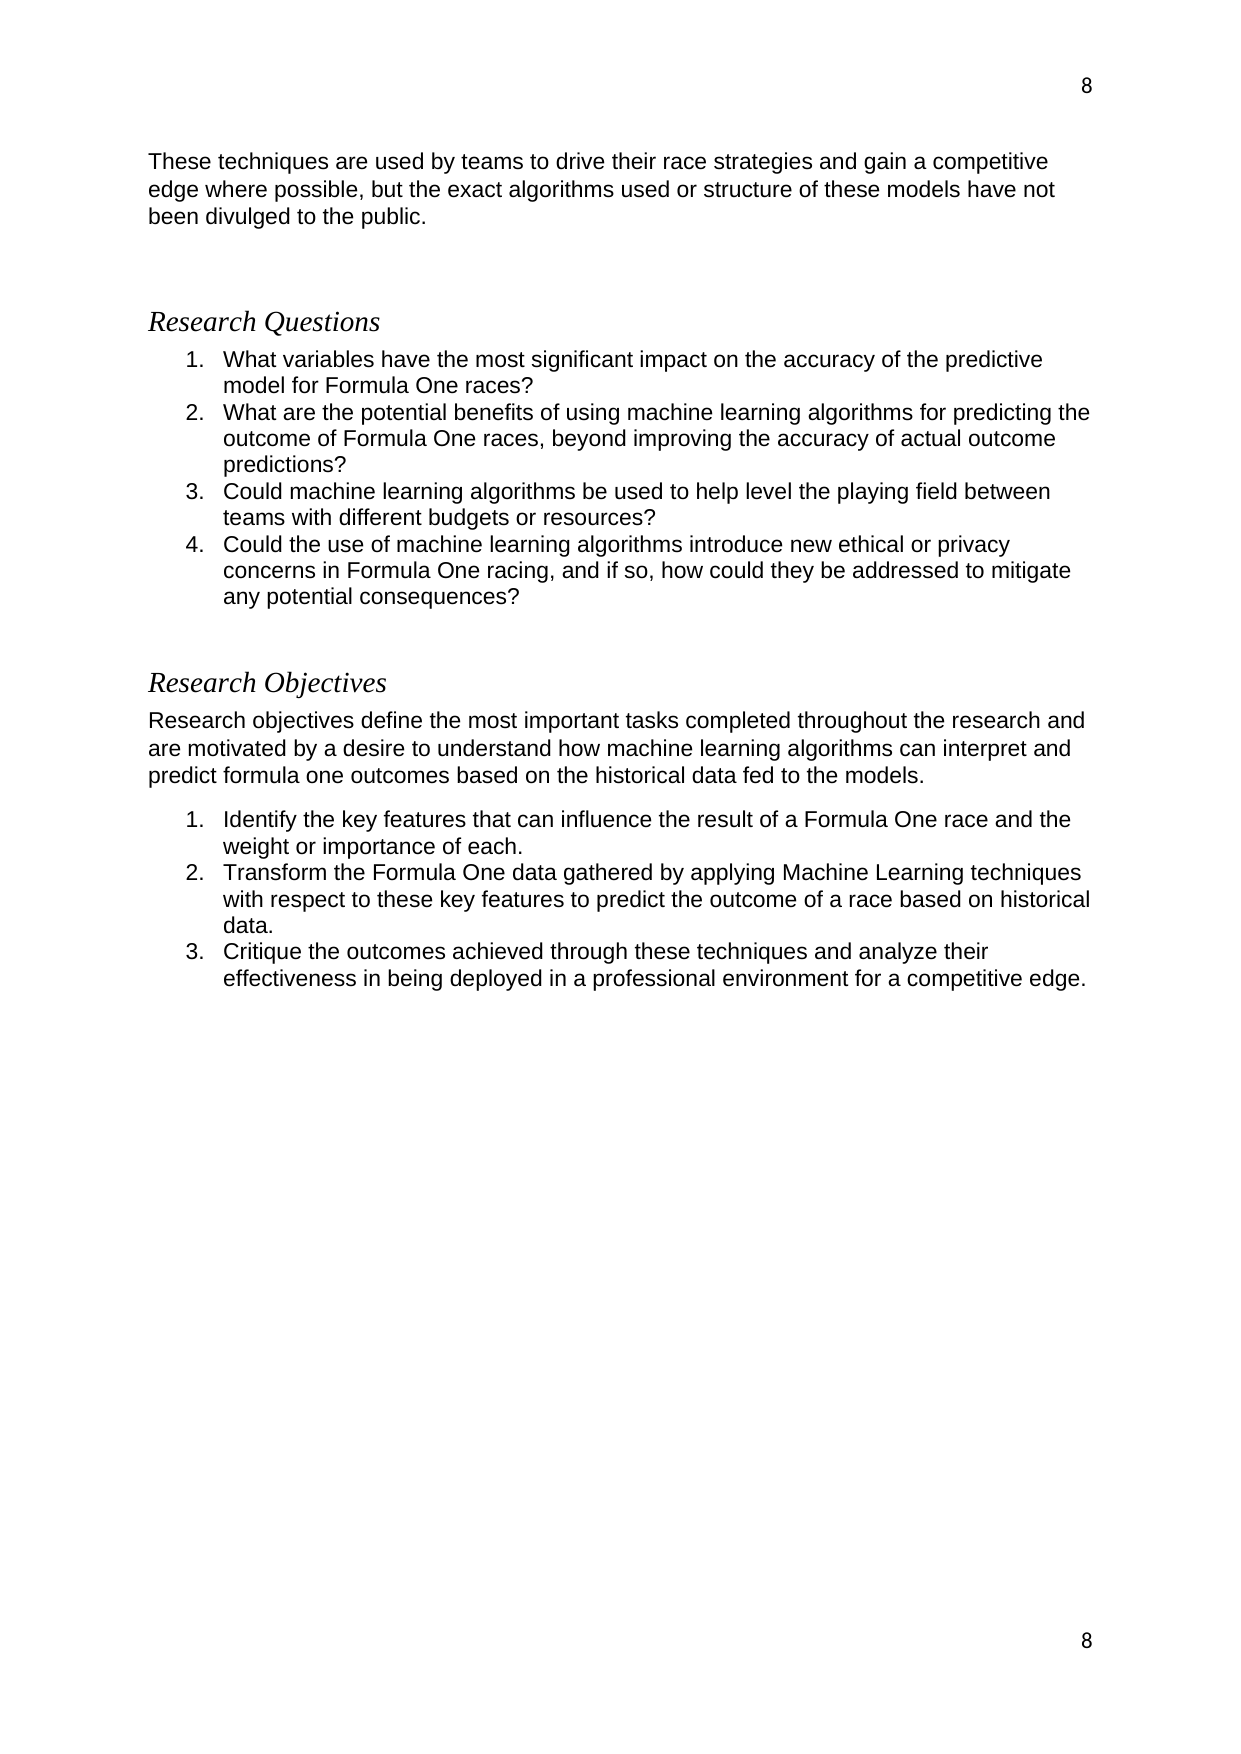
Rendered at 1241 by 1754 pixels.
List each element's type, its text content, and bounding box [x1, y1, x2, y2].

list Transform the Formula One data gathered by applying Machine Learning techniques with respect to these key features to predict the outcome of a race based on historical data. [185, 859, 1092, 938]
list Could the use of machine learning algorithms introduce new ethical or privacy concerns in Formula One racing, and if so, how could they be addressed to mitigate any potential consequences? [185, 531, 1092, 609]
text Research objectives define the most important tasks completed throughout the research and are motivated by a desire to understand how machine learning algorithms can interpret and predict formula one outcomes based on the historical data fed to the models. [148, 707, 1092, 788]
list Could machine learning algorithms be used to help level the playing field between teams with different budgets or resources? [185, 478, 1092, 531]
subtitle Research Objectives [148, 665, 1092, 699]
list What variables have the most significant impact on the accuracy of the predictive model for Formula One races? [185, 346, 1092, 399]
subtitle Research Questions [148, 304, 1092, 338]
list Critique the outcomes achieved through these techniques and analyze their effectiveness in being deployed in a professional environment for a competitive edge. [185, 938, 1092, 991]
list What are the potential benefits of using machine learning algorithms for predicting the outcome of Formula One races, beyond improving the accuracy of actual outcome predictions? [185, 399, 1092, 478]
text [148, 148, 1092, 229]
list Identify the key features that can influence the result of a Formula One race and the weight or importance of each. [185, 806, 1092, 859]
